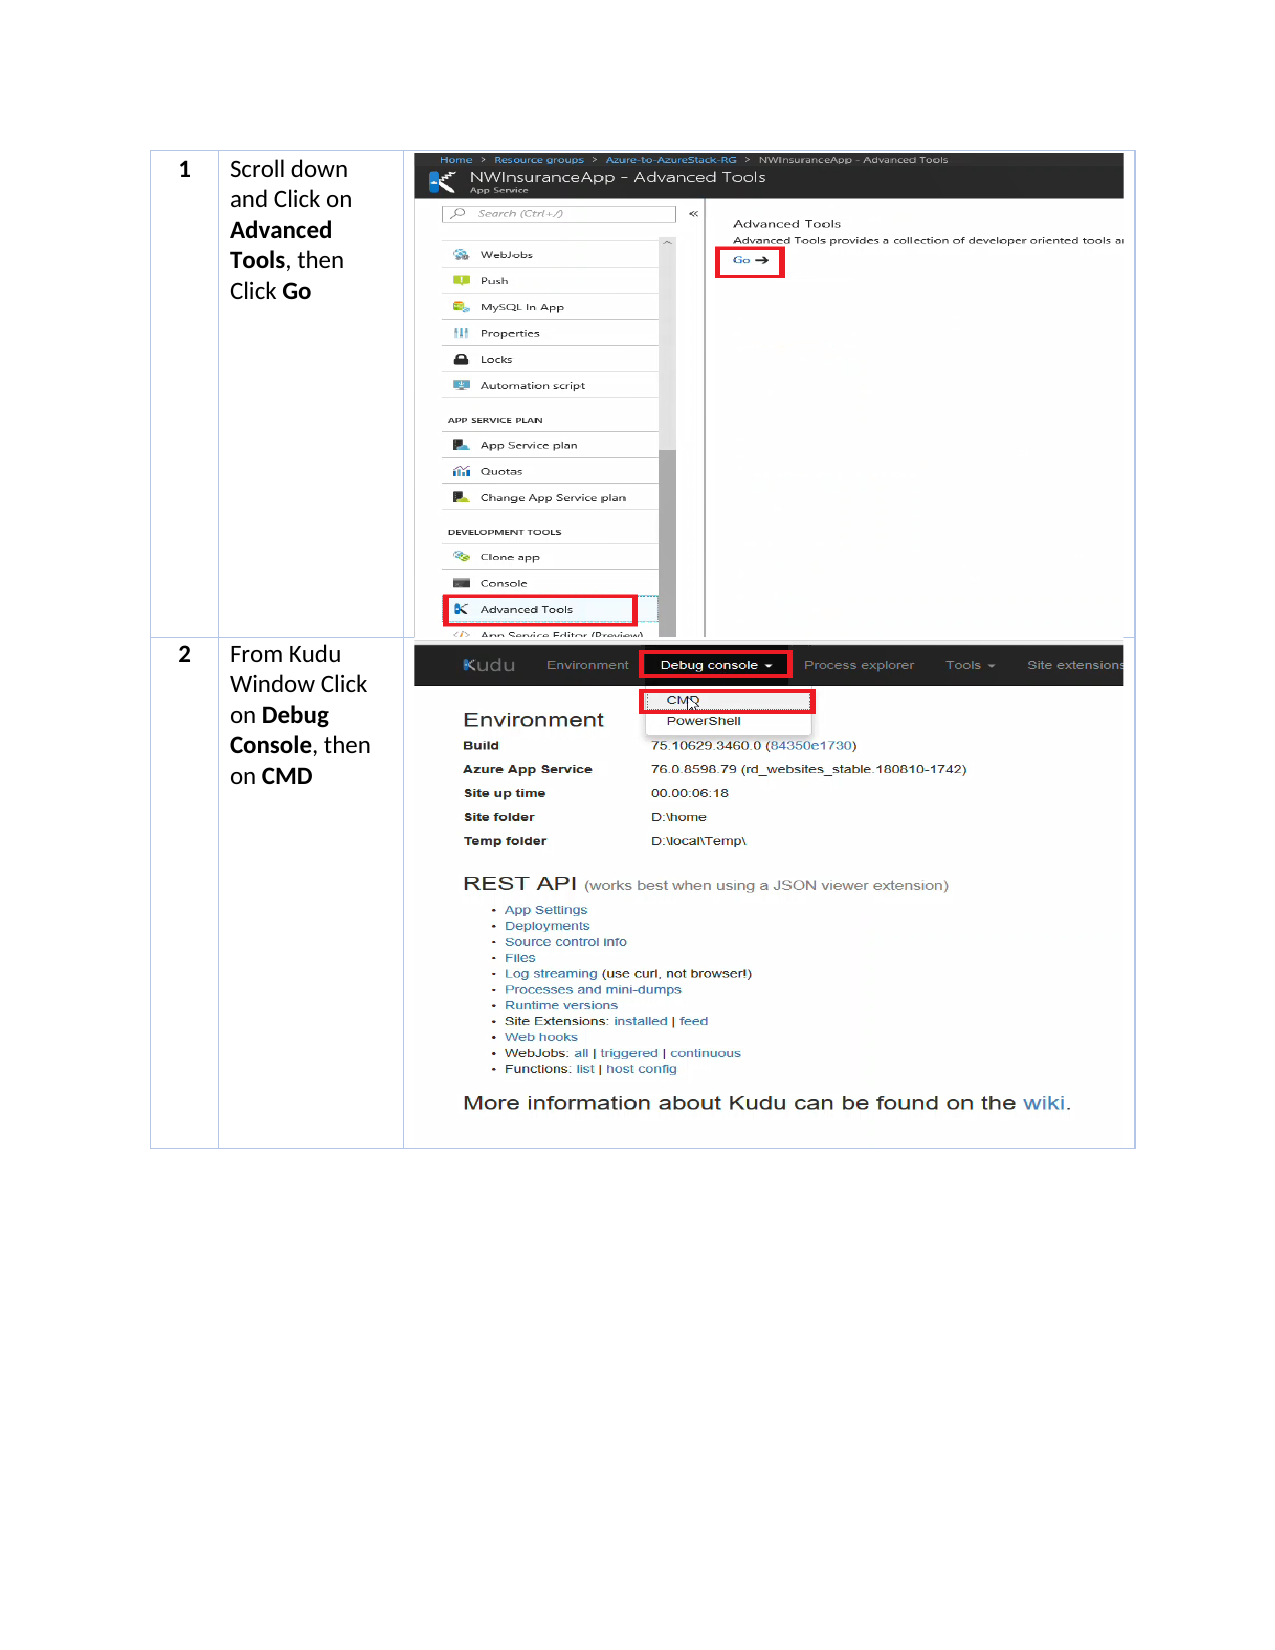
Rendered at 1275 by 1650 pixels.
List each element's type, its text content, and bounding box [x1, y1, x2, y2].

table_cell [1124, 638, 1134, 1148]
table_cell From Kudu Window Click on Debug Console, then on CMD [219, 638, 403, 1148]
table_cell 1 [151, 151, 218, 637]
table_cell [404, 638, 414, 1148]
table_cell 2 [151, 638, 218, 1148]
table_cell Scroll down and Click on Advanced Tools, then Click Go [219, 151, 403, 637]
table_cell [404, 151, 1134, 637]
picture [414, 153, 1124, 1148]
